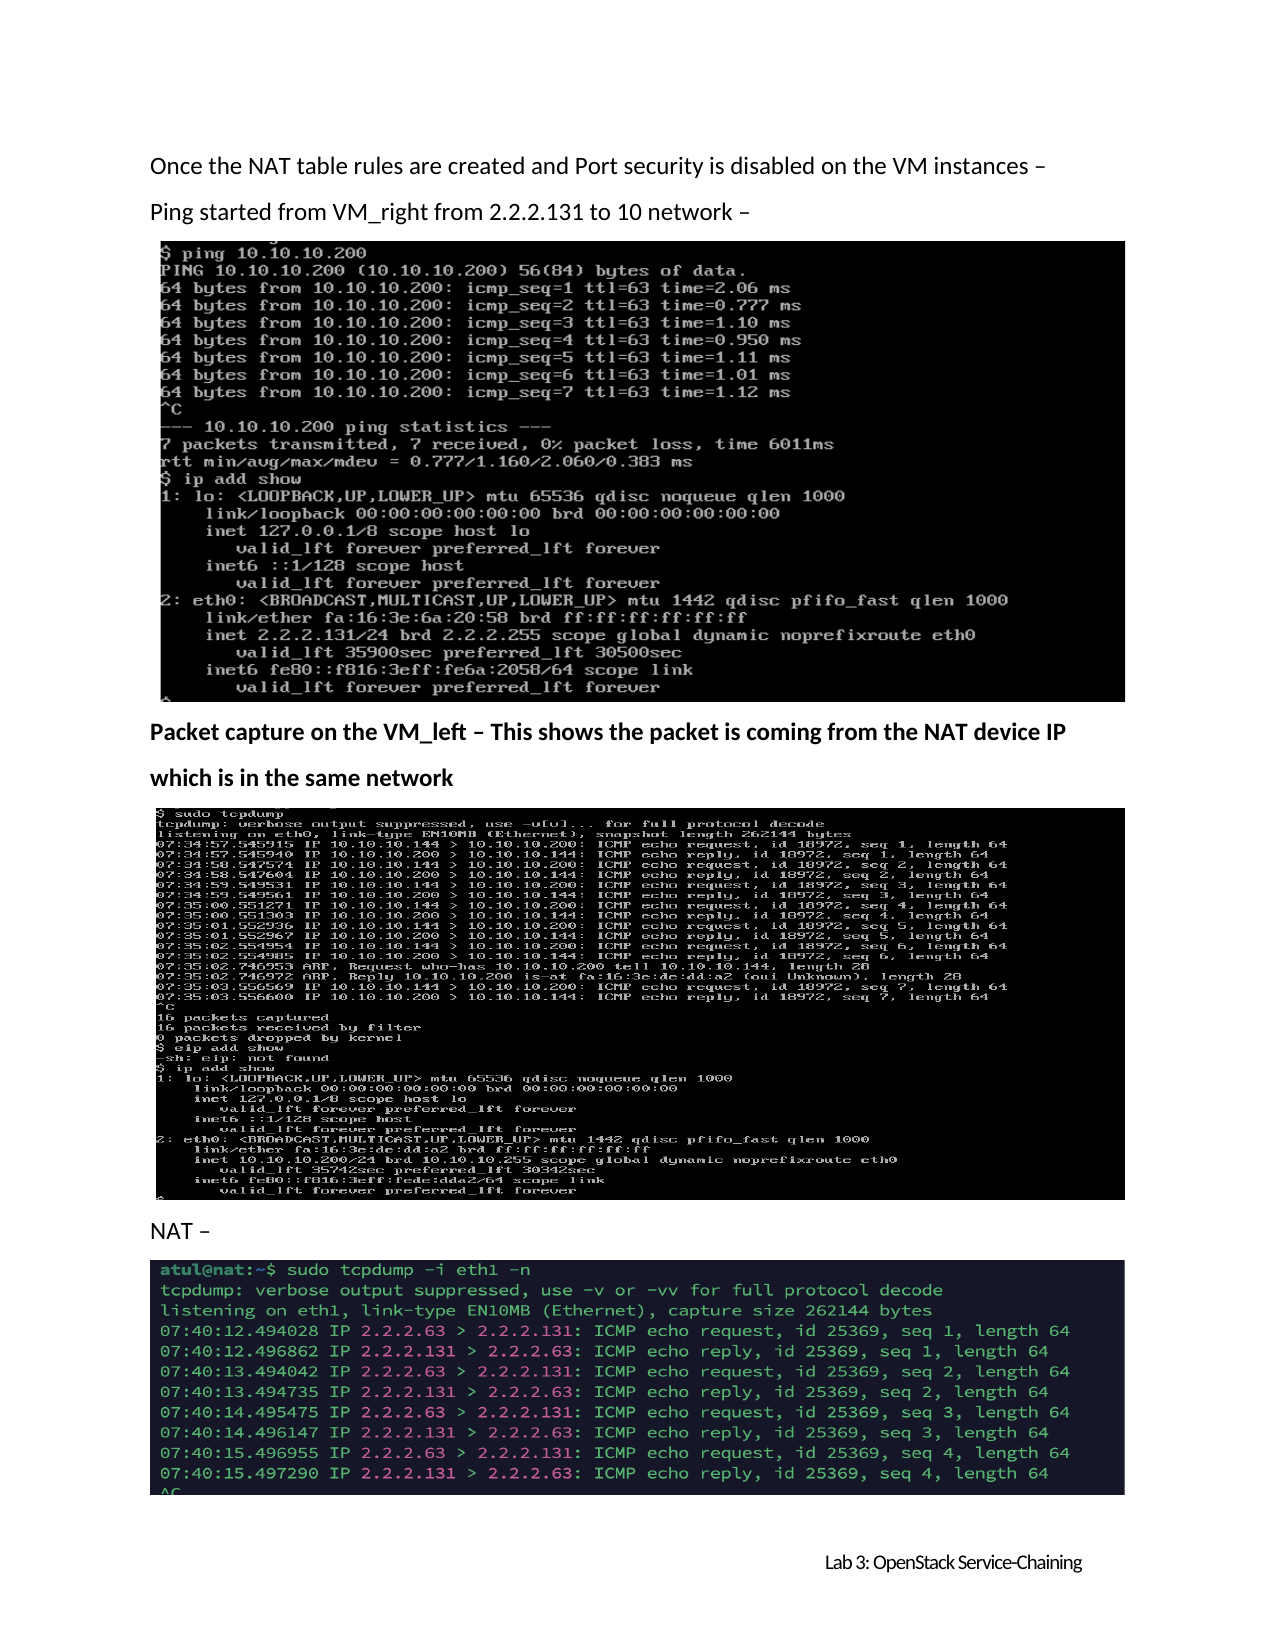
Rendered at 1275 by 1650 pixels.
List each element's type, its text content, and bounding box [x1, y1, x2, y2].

text Ping started from VM_right from 2.2.2.131 to 10 network – [150, 196, 1125, 226]
picture [150, 1260, 1125, 1495]
text Once the NAT table rules are created and Port security is disabled on the VM instances – [150, 150, 1125, 181]
picture [150, 241, 1125, 702]
picture [150, 808, 1125, 1200]
text NAT – [150, 1215, 1125, 1245]
text Packet capture on the VM_left – This shows the packet is coming from the NAT device IP which is in the same network [150, 717, 1125, 793]
